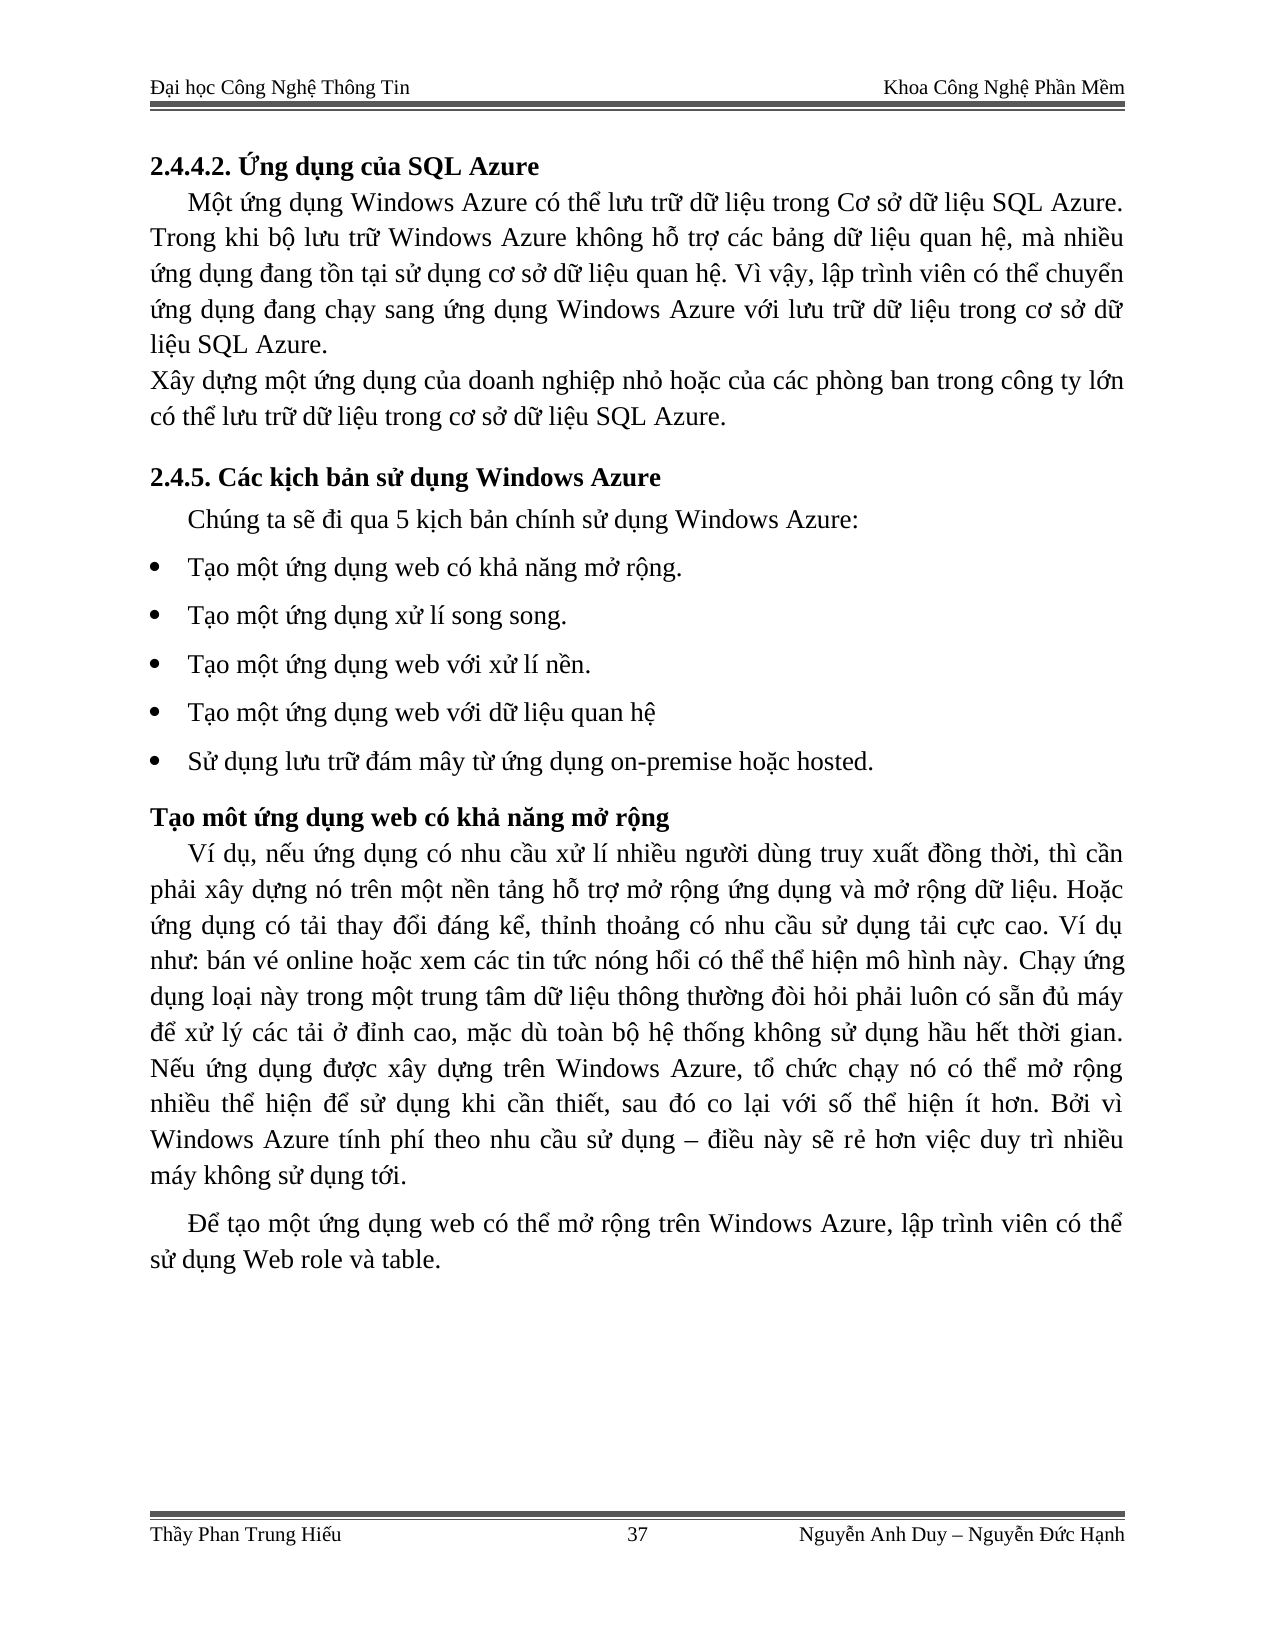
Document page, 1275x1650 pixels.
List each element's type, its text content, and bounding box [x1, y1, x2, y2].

subtitle Tạo môt ứng dụng web có khả năng mở rộng [150, 802, 1125, 833]
text Chúng ta sẽ đi qua 5 kịch bản chính sử dụng Windows Azure: [150, 503, 1125, 534]
text Một ứng dụng Windows Azure có thể lưu trữ dữ liệu trong Cơ sở dữ liệu SQL Azure. Trong khi bộ lưu trữ Windows Azure không hỗ trợ các bảng dữ liệu quan hệ, mà nhiều ứng dụng đang tồn tại sử dụng cơ sở dữ liệu quan hệ. Vì vậy, lập trình viên có thể chuyển ứng dụng đang chạy sang ứng dụng Windows Azure với lưu trữ dữ liệu trong cơ sở dữ liệu SQL Azure. [150, 186, 1125, 360]
list Tạo một ứng dụng web với dữ liệu quan hệ [150, 696, 1125, 728]
subtitle 2.4.4.2. Ứng dụng của SQL Azure [150, 150, 1125, 181]
list Tạo một ứng dụng web với xử lí nền. [150, 648, 1125, 679]
text Xây dựng một ứng dụng của doanh nghiệp nhỏ hoặc của các phòng ban trong công ty lớn có thể lưu trữ dữ liệu trong cơ sở dữ liệu SQL Azure. [150, 364, 1125, 431]
list Sử dụng lưu trữ đám mây từ ứng dụng on-premise hoặc hosted. [150, 745, 1125, 776]
subtitle 2.4.5. Các kịch bản sử dụng Windows Azure [150, 461, 1125, 492]
text Ví dụ, nếu ứng dụng có nhu cầu xử lí nhiều người dùng truy xuất đồng thời, thì cần phải xây dựng nó trên một nền tảng hỗ trợ mở rộng ứng dụng và mở rộng dữ liệu. Hoặc ứng dụng có tải thay đổi đáng kể, thỉnh thoảng có nhu cầu sử dụng tải cực cao. Ví dụ như: bán vé online hoặc xem các tin tức nóng hổi có thể thể hiện mô hình này. Chạy ứng dụng loại này trong một trung tâm dữ liệu thông thường đòi hỏi phải luôn có sẵn đủ máy để xử lý các tải ở đỉnh cao, mặc dù toàn bộ hệ thống không sử dụng hầu hết thời gian. Nếu ứng dụng được xây dựng trên Windows Azure, tổ chức chạy nó có thể mở rộng nhiều thể hiện để sử dụng khi cần thiết, sau đó co lại với số thể hiện ít hơn. Bởi vì Windows Azure tính phí theo nhu cầu sử dụng – điều này sẽ rẻ hơn việc duy trì nhiều máy không sử dụng tới. [150, 837, 1125, 1190]
text Để tạo một ứng dụng web có thể mở rộng trên Windows Azure, lập trình viên có thể sử dụng Web role và table. [150, 1207, 1125, 1274]
list Tạo một ứng dụng web có khả năng mở rộng. [150, 551, 1125, 582]
list Tạo một ứng dụng xử lí song song. [150, 599, 1125, 631]
